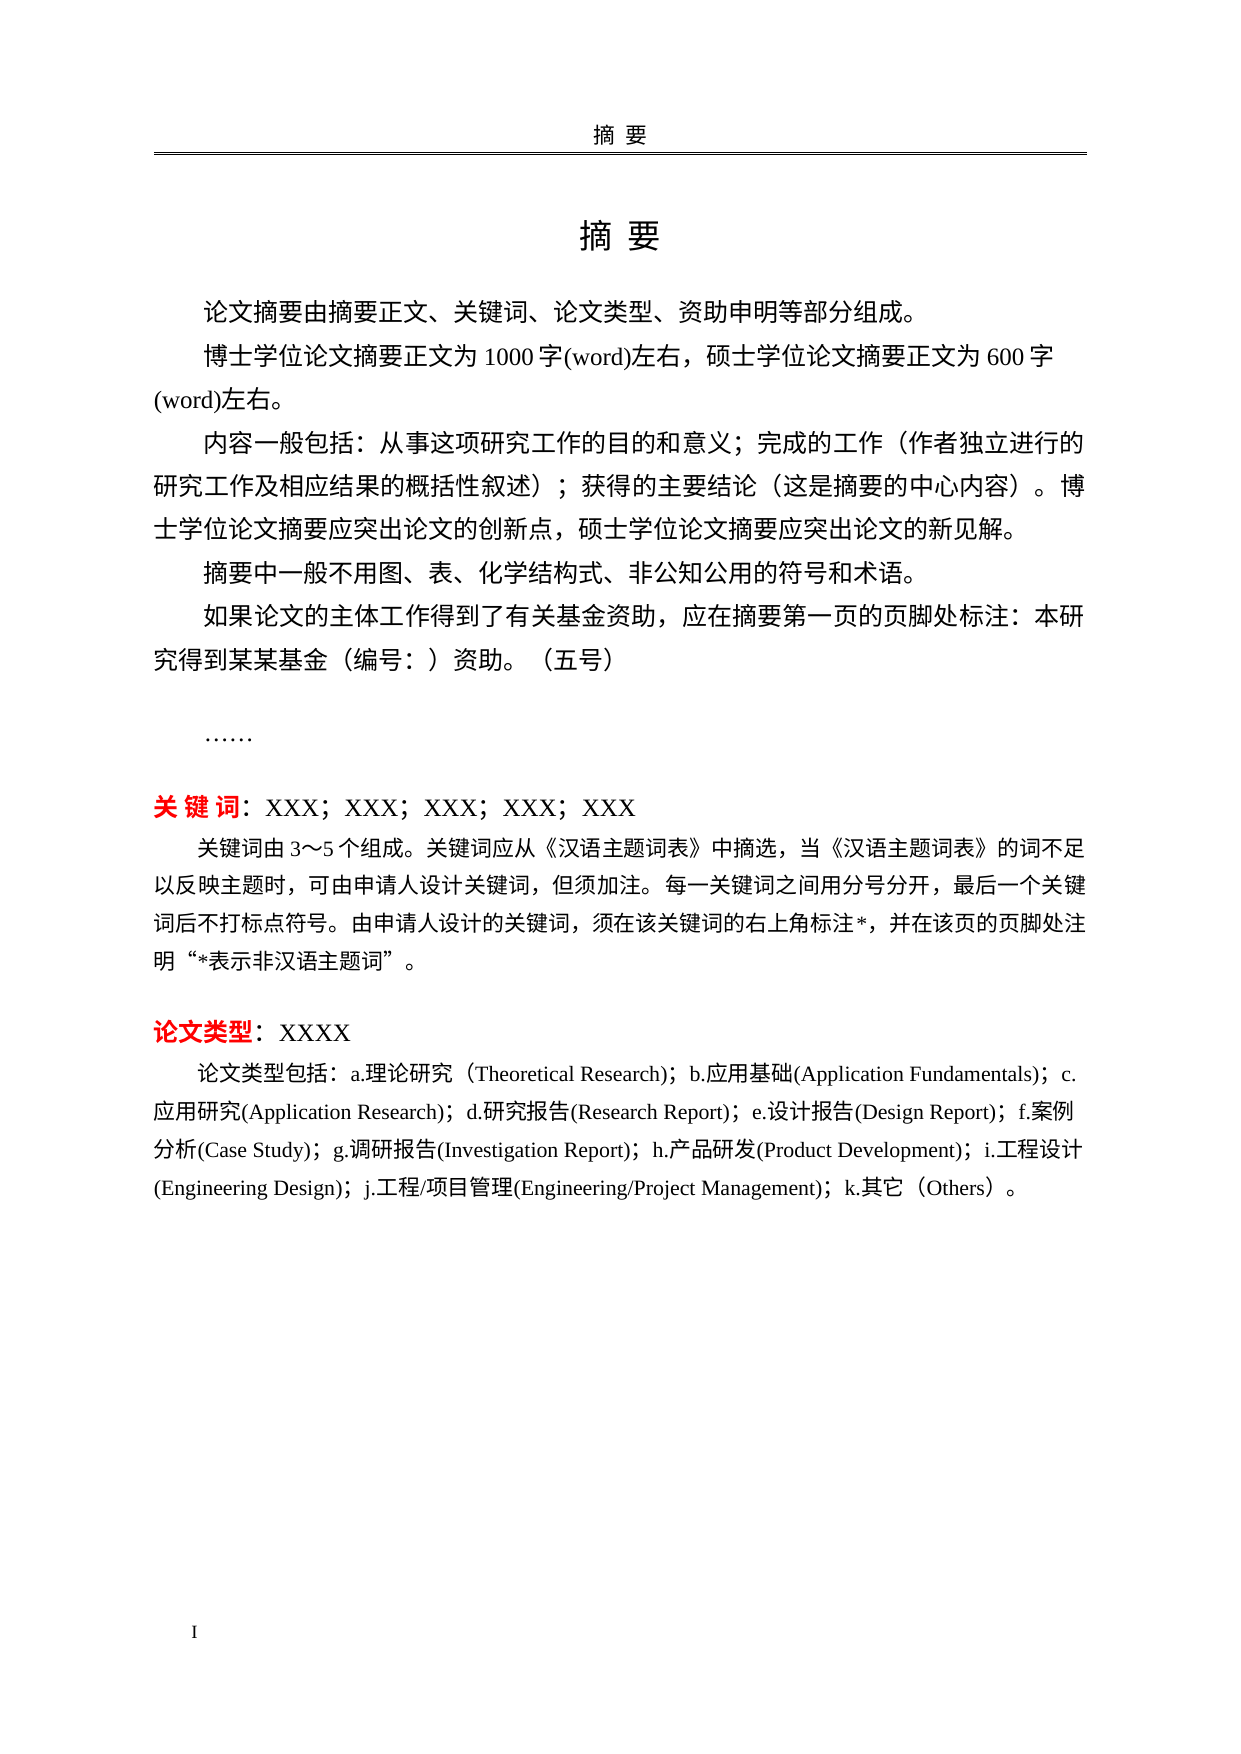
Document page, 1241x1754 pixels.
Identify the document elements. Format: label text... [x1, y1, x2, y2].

text 摘要中一般不用图、表、化学结构式、非公知公用的符号和术语。 [153, 553, 1087, 590]
text …… [153, 718, 1087, 747]
text 论文类型包括：a.理论研究（Theoretical Research)；b.应用基础(Application Fundamentals)；c.应用研究(Application Research)；d.研究报告(Research Report)；e.设计报告(Design Report)；f.案例分析(Case Study)；g.调研报告(Investigation Report)；h.产品研发(Product Development)；i.工程设计(Engineering Design)；j.工程/项目管理(Engineering/Project Management)；k.其它（Others）。 [153, 1056, 1087, 1201]
text 如果论文的主体工作得到了有关基金资助，应在摘要第一页的页脚处标注：本研究得到某某基金（编号：）资助。（五号） [153, 597, 1087, 677]
text 内容一般包括：从事这项研究工作的目的和意义；完成的工作（作者独立进行的研究工作及相应结果的概括性叙述）；获得的主要结论（这是摘要的中心内容）。博士学位论文摘要应突出论文的创新点，硕士学位论文摘要应突出论文的新见解。 [153, 423, 1087, 546]
text 论文类型：XXXX [153, 1012, 1087, 1049]
text 博士学位论文摘要正文为1000字(word)左右，硕士学位论文摘要正文为600字(word)左右。 [153, 336, 1087, 416]
text 论文摘要由摘要正文、关键词、论文类型、资助申明等部分组成。 [153, 293, 1087, 329]
text 摘 要 [153, 210, 1087, 258]
text 关 键 词：XXX；XXX；XXX；XXX；XXX [153, 787, 1087, 823]
text 关键词由3～5个组成。关键词应从《汉语主题词表》中摘选，当《汉语主题词表》的词不足以反映主题时，可由申请人设计关键词，但须加注。每一关键词之间用分号分开，最后一个关键词后不打标点符号。由申请人设计的关键词，须在该关键词的右上角标注*，并在该页的页脚处注明“*表示非汉语主题词”。 [153, 831, 1087, 976]
